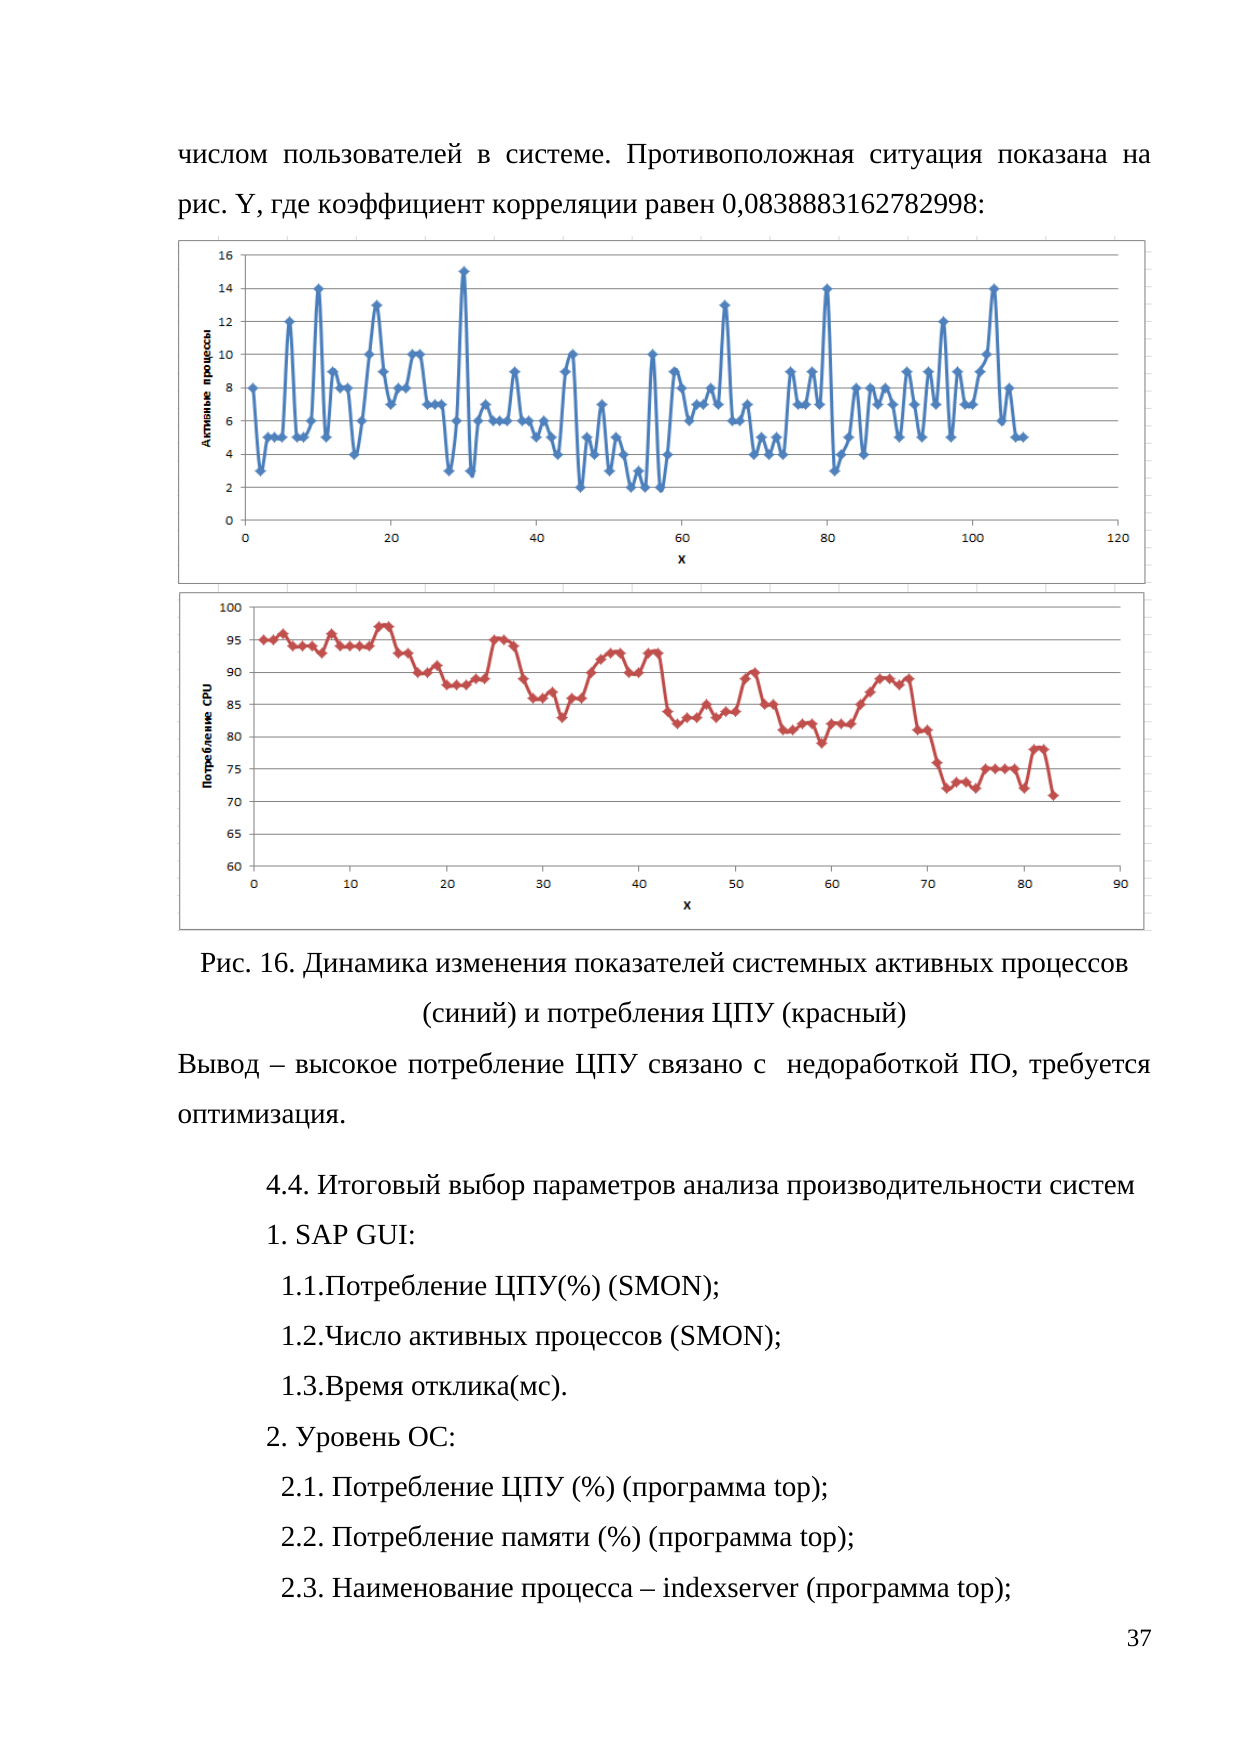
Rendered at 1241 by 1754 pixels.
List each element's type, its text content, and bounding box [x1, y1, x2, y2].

list Наименование процесса – indexserver (программа top); [177, 1570, 1152, 1603]
picture [177, 236, 1152, 931]
list Время отклика(мс). [177, 1368, 1152, 1402]
subtitle 4.4. Итоговый выбор параметров анализа производительности систем [177, 1167, 1152, 1201]
list Уровень ОС: [177, 1419, 1152, 1452]
list Потребление ЦПУ (%) (программа top); [177, 1469, 1152, 1503]
list Потребление ЦПУ(%) (SMON); [177, 1268, 1152, 1301]
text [177, 136, 1152, 220]
list Число активных процессов (SMON); [177, 1318, 1152, 1352]
list Потребление памяти (%) (программа top); [177, 1519, 1152, 1553]
text Рис. 16. Динамика изменения показателей системных активных процессов (синий) и потребления ЦПУ (красный) [177, 945, 1152, 1029]
text Вывод – высокое потребление ЦПУ связано с недоработкой ПО, требуется оптимизация. [177, 1046, 1152, 1129]
list SAP GUI: [177, 1217, 1152, 1251]
